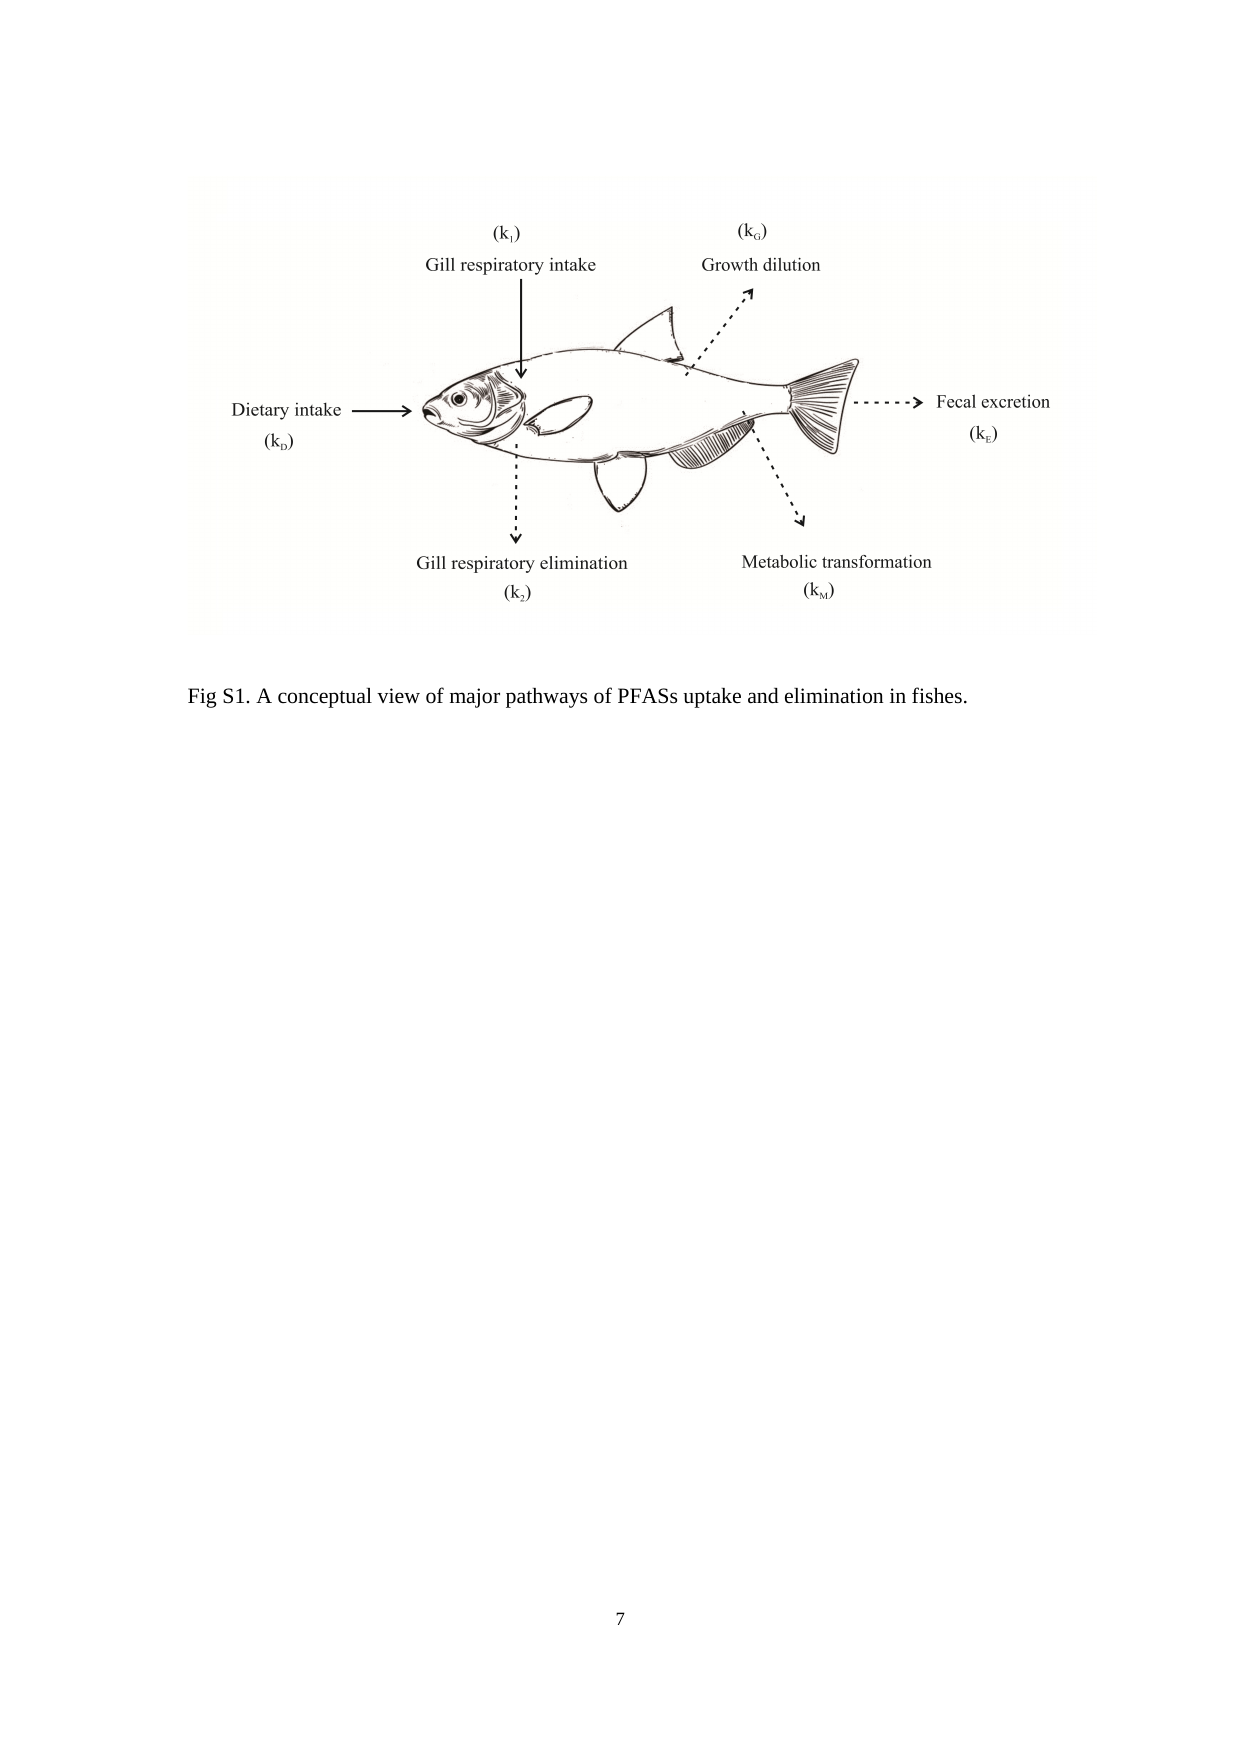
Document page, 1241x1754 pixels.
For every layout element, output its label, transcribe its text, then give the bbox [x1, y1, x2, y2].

text Fig S1. A conceptual view of major pathways of PFASs uptake and elimination in fishes. [187, 679, 1053, 712]
